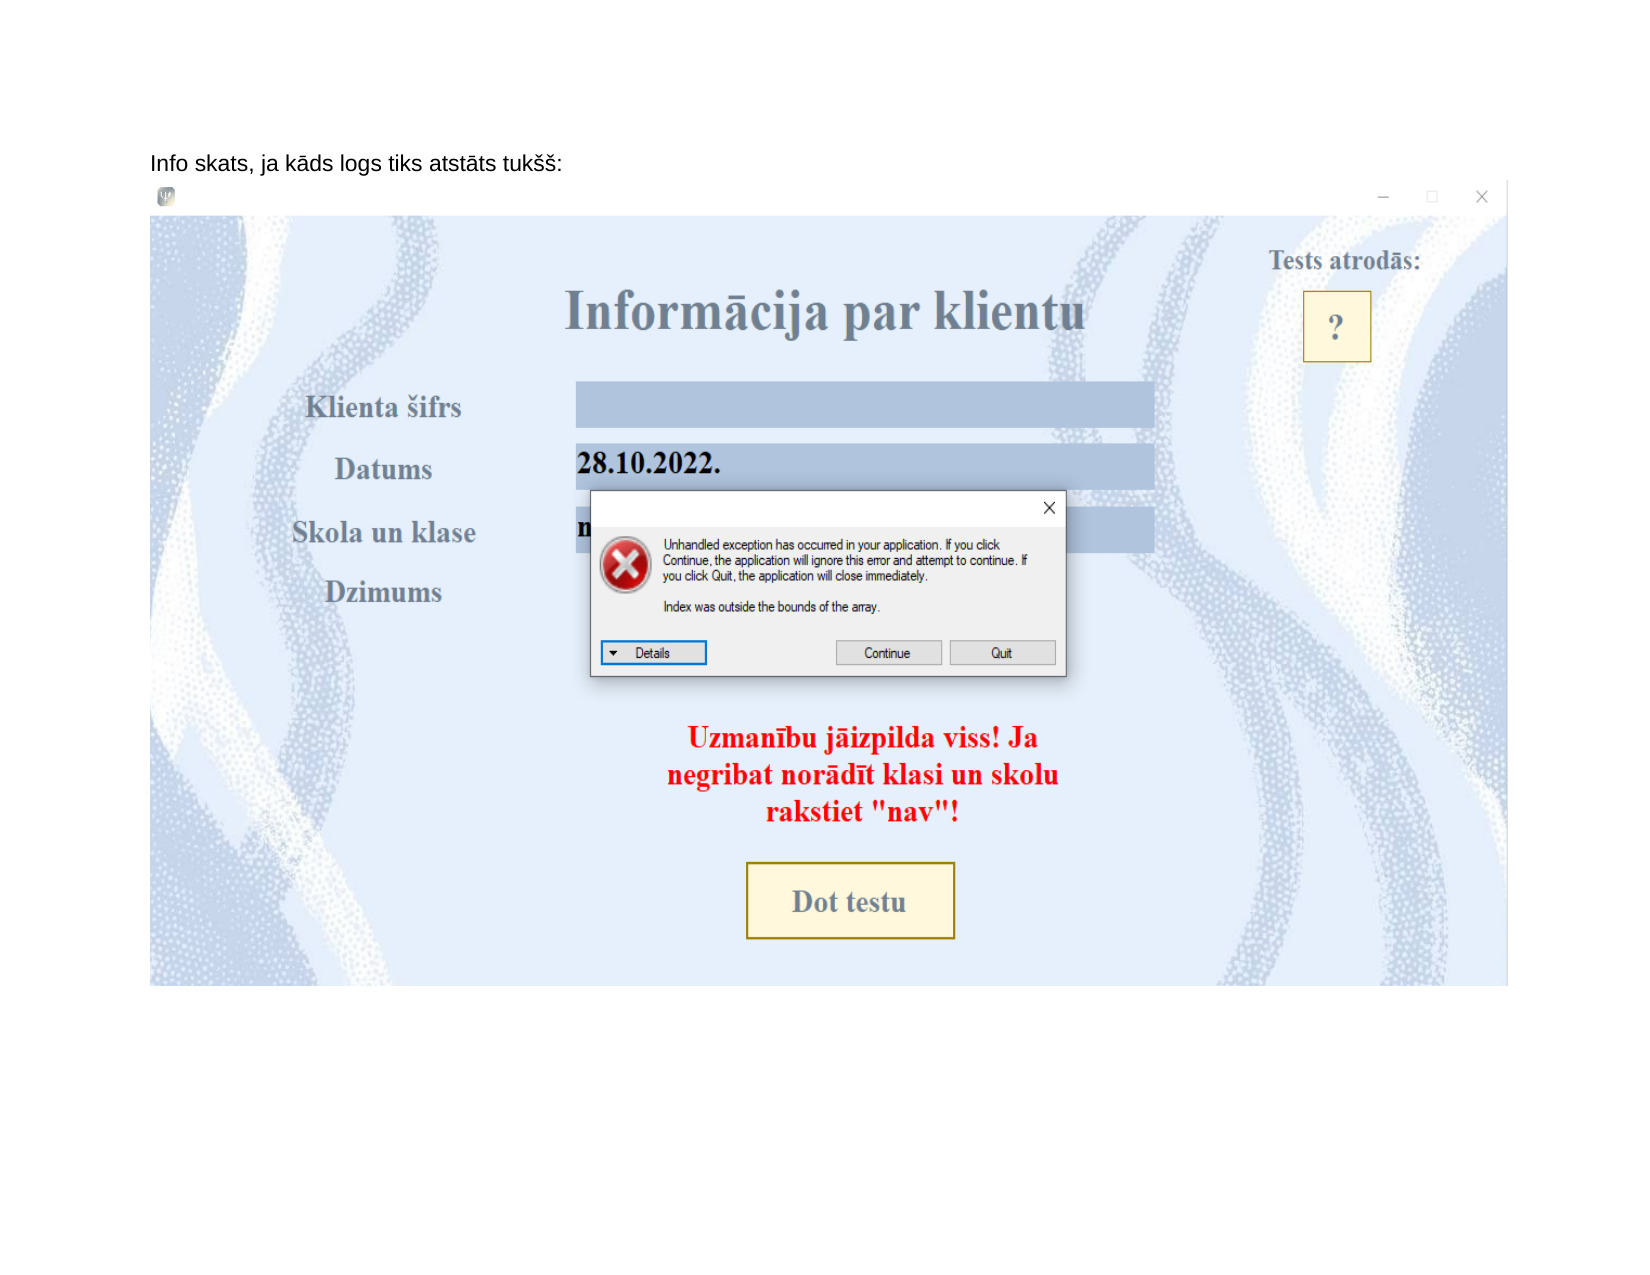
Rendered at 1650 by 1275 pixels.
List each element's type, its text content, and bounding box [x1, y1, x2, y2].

picture [150, 180, 1508, 986]
